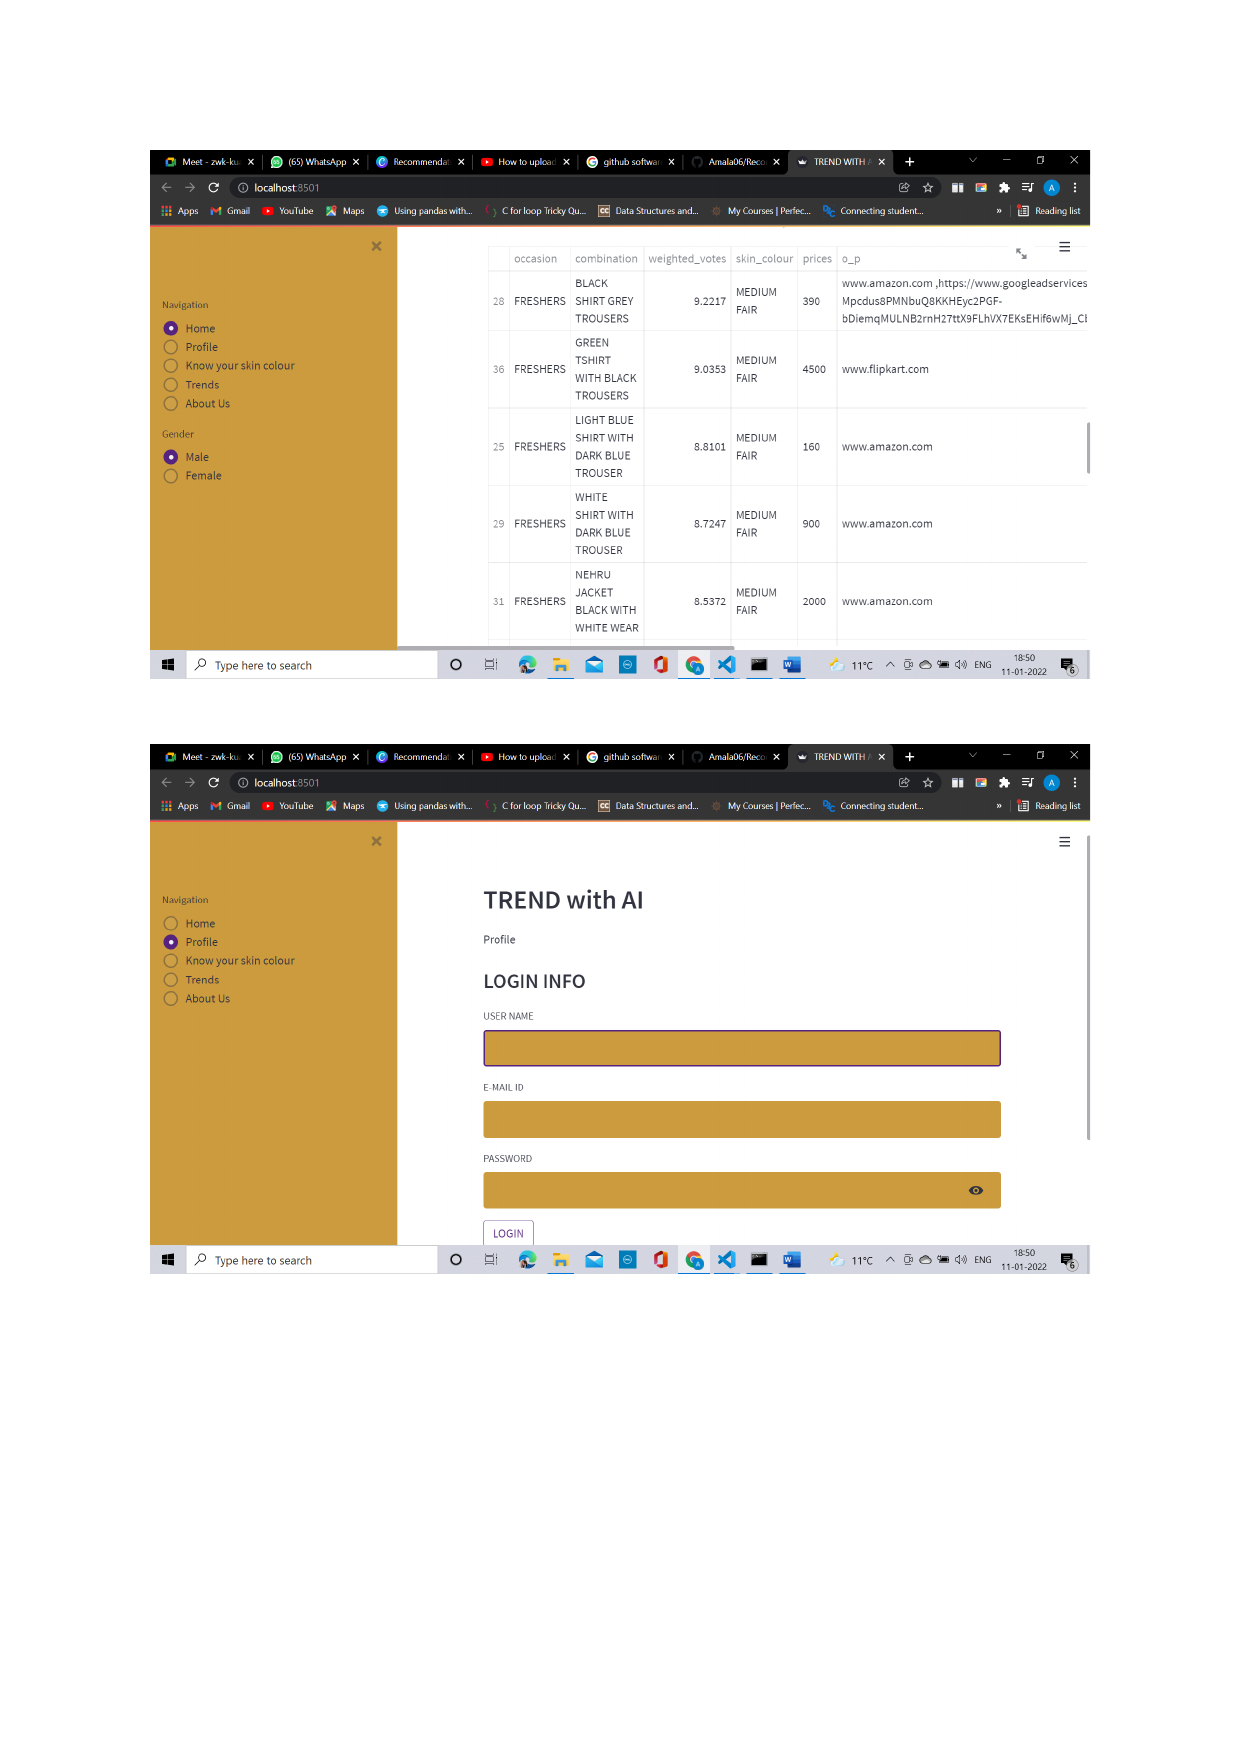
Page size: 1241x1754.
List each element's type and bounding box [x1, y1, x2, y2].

picture [150, 150, 1091, 679]
picture [150, 744, 1091, 1274]
